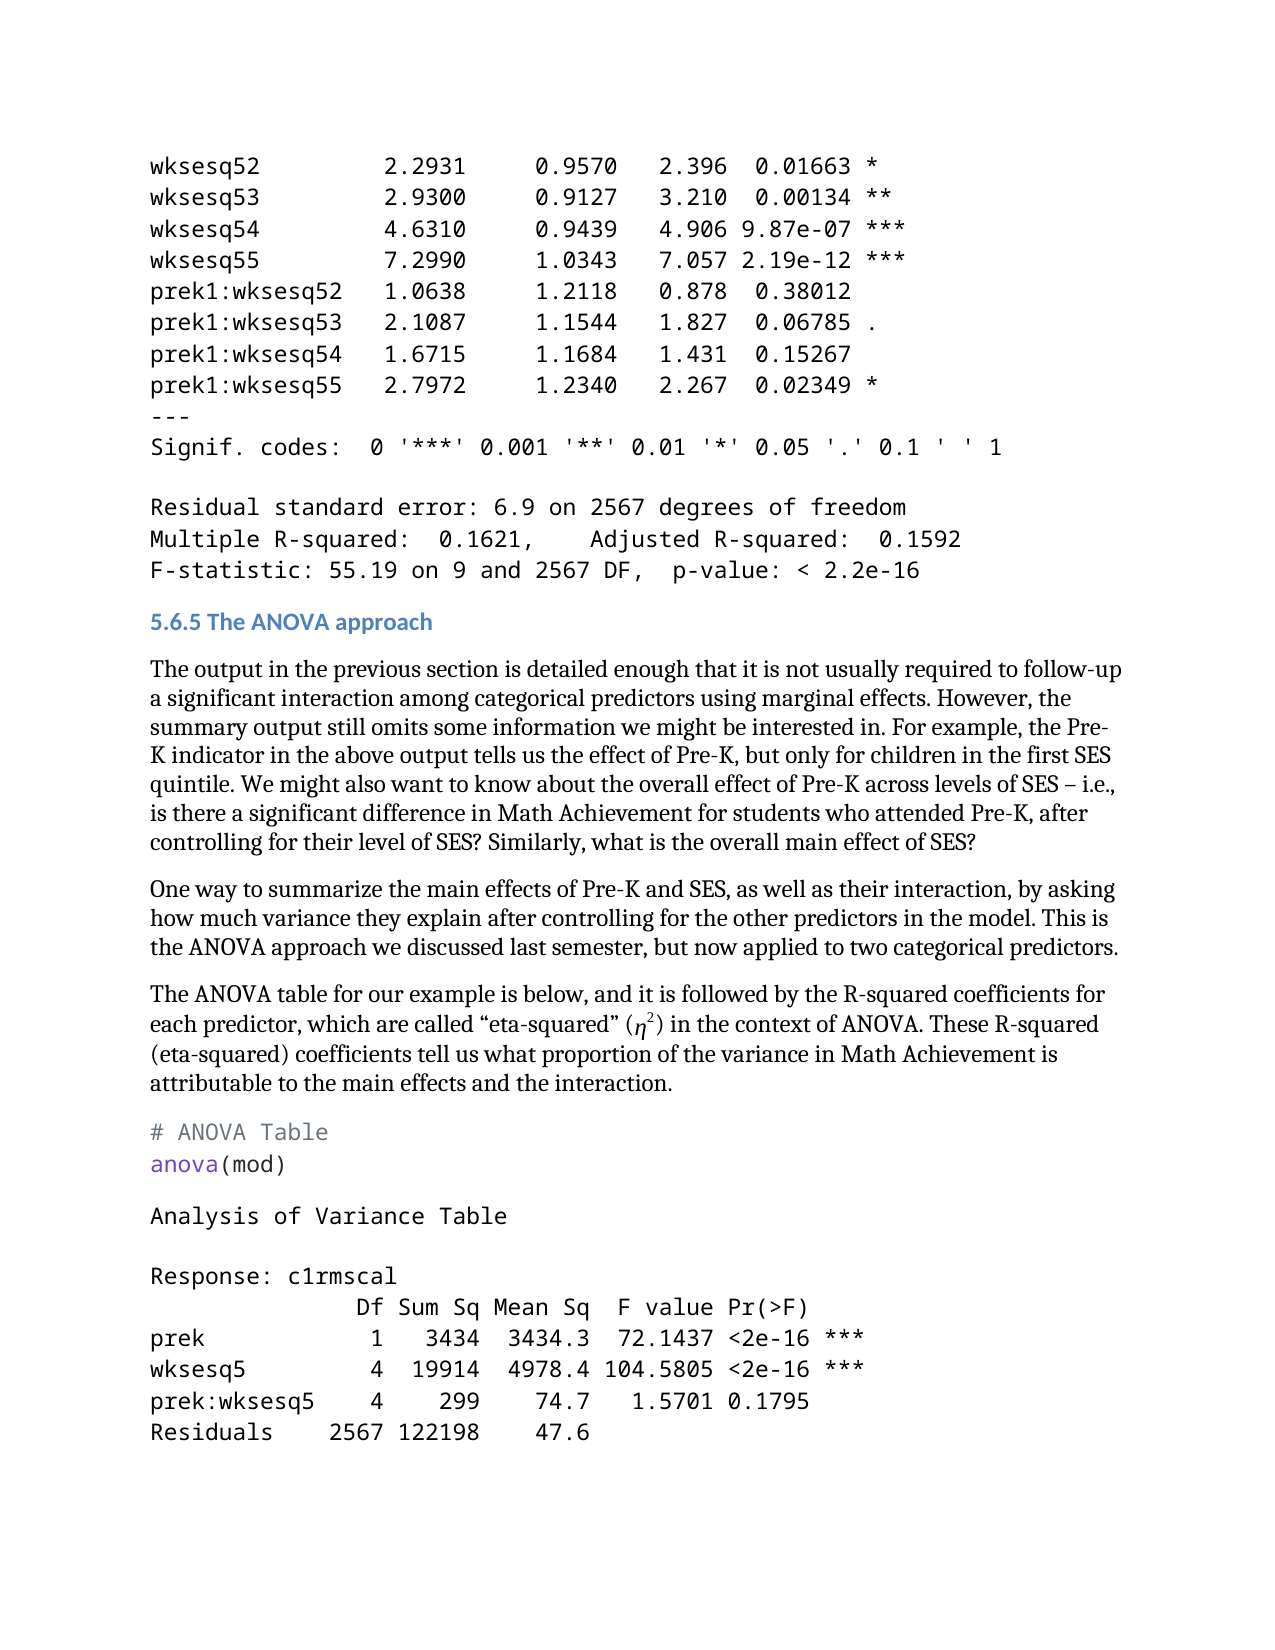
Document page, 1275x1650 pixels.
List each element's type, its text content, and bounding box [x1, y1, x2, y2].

subtitle 5.6.5 The ANOVA approach [150, 606, 1125, 636]
text The ANOVA table for our example is below, and it is followed by the R-squared coefficients for each predictor, which are called “eta-squared” () in the context of ANOVA. These R-squared (eta-squared) coefficients tell us what proportion of the variance in Math Achievement is attributable to the main effects and the interaction. [150, 980, 1125, 1097]
text One way to summarize the main effects of Pre-K and SES, as well as their interaction, by asking how much variance they explain after controlling for the other predictors in the model. This is the ANOVA approach we discussed last semester, but now applied to two categorical predictors. [150, 875, 1125, 961]
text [150, 1199, 1125, 1447]
text The output in the previous section is detailed enough that it is not usually required to follow-up a significant interaction among categorical predictors using marginal effects. However, the summary output still omits some information we might be interested in. For example, the Pre-K indicator in the above output tells us the effect of Pre-K, but only for children in the first SES quintile. We might also want to know about the overall effect of Pre-K across levels of SES – i.e., is there a significant difference in Math Achievement for students who attended Pre-K, after controlling for their level of SES? Similarly, what is the overall main effect of SES? [150, 655, 1125, 856]
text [150, 150, 1125, 585]
text # ANOVA Table anova(mod) [150, 1116, 1125, 1179]
